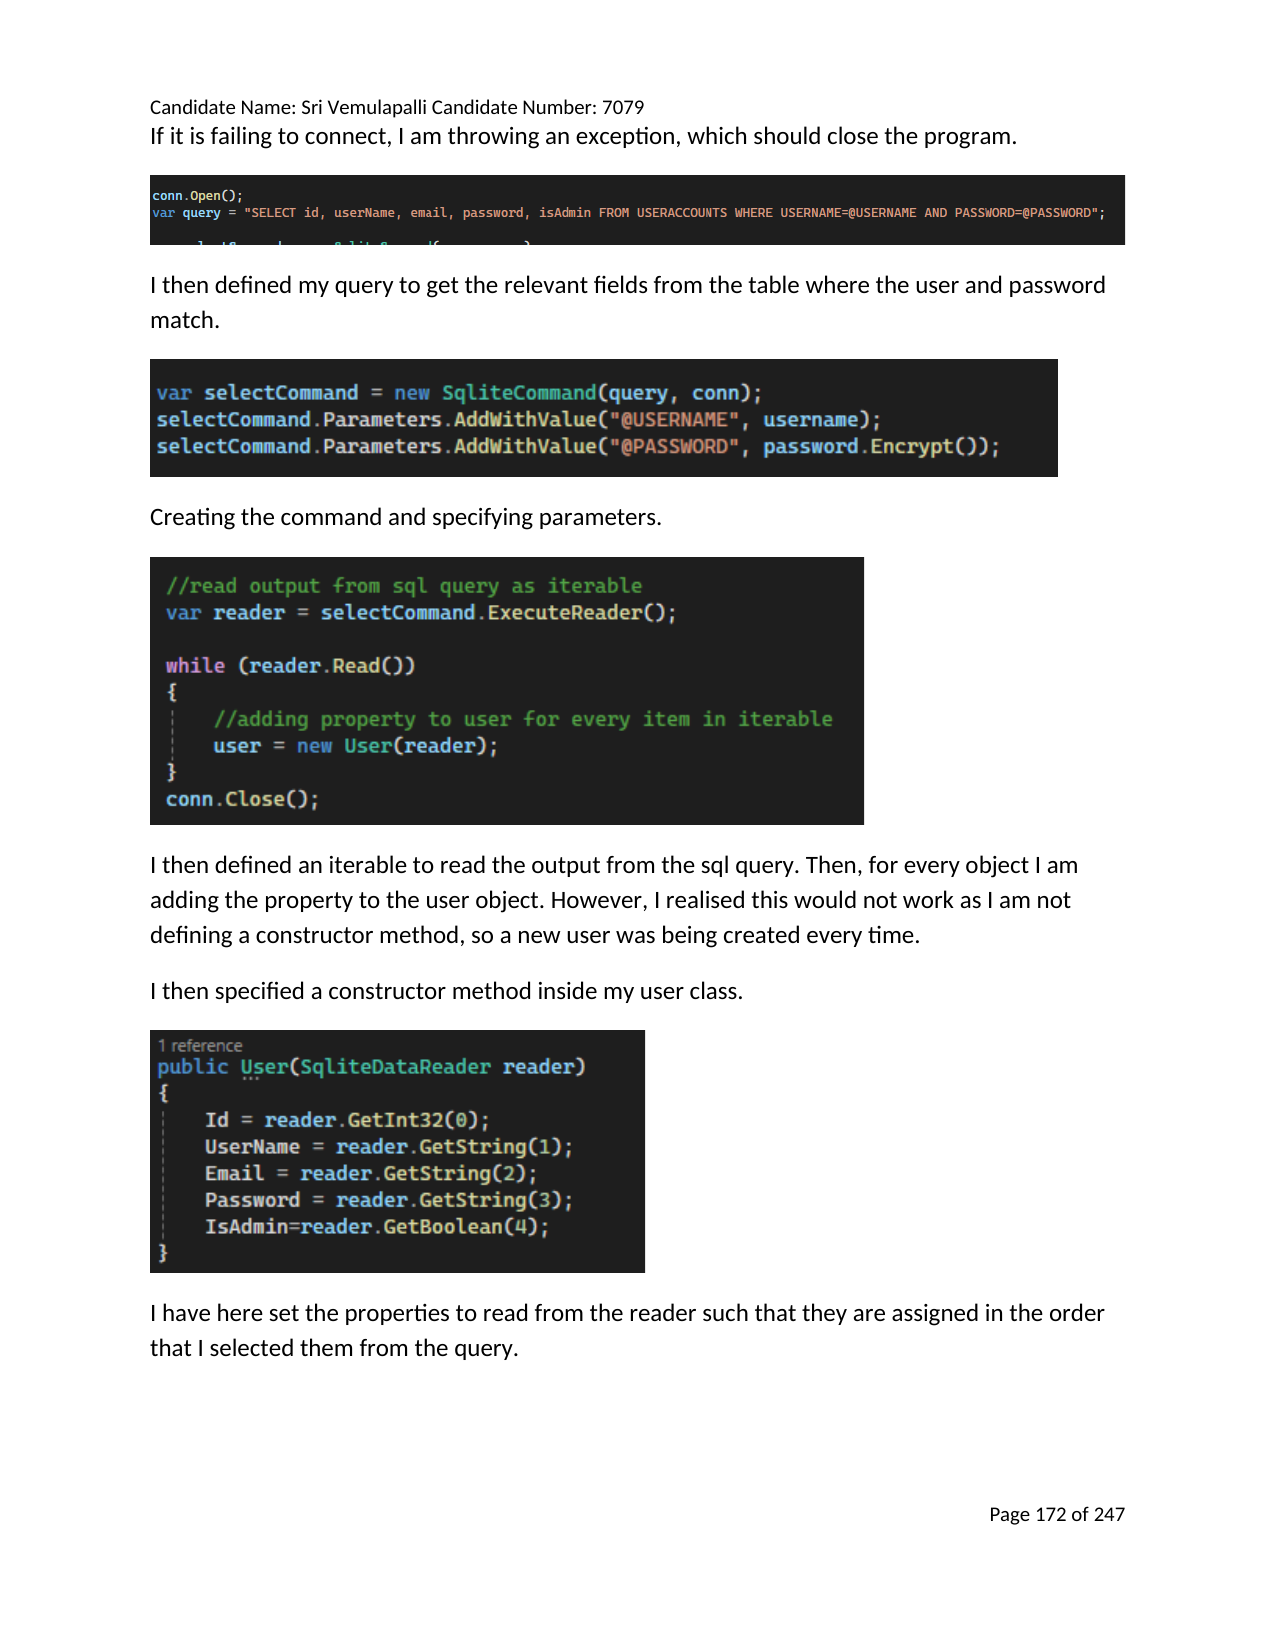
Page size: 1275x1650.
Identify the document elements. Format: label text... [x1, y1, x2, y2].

picture [150, 1030, 646, 1273]
picture [150, 359, 1058, 477]
text Creating the command and specifying parameters. [150, 501, 1125, 532]
text I then defined an iterable to read the output from the sql query. Then, for every object I am adding the property to the user object. However, I realised this would not work as I am not defining a constructor method, so a new user was being created every time. [150, 849, 1125, 949]
picture [150, 175, 1125, 245]
text I then specified a constructor method inside my user class. [150, 975, 1125, 1005]
picture [150, 557, 865, 825]
text If it is failing to connect, I am throwing an exception, which should close the program. [150, 120, 1125, 151]
text I have here set the properties to read from the reader such that they are assigned in the order that I selected them from the query. [150, 1298, 1125, 1363]
text I then defined my query to get the relevant fields from the table where the user and password match. [150, 269, 1125, 334]
